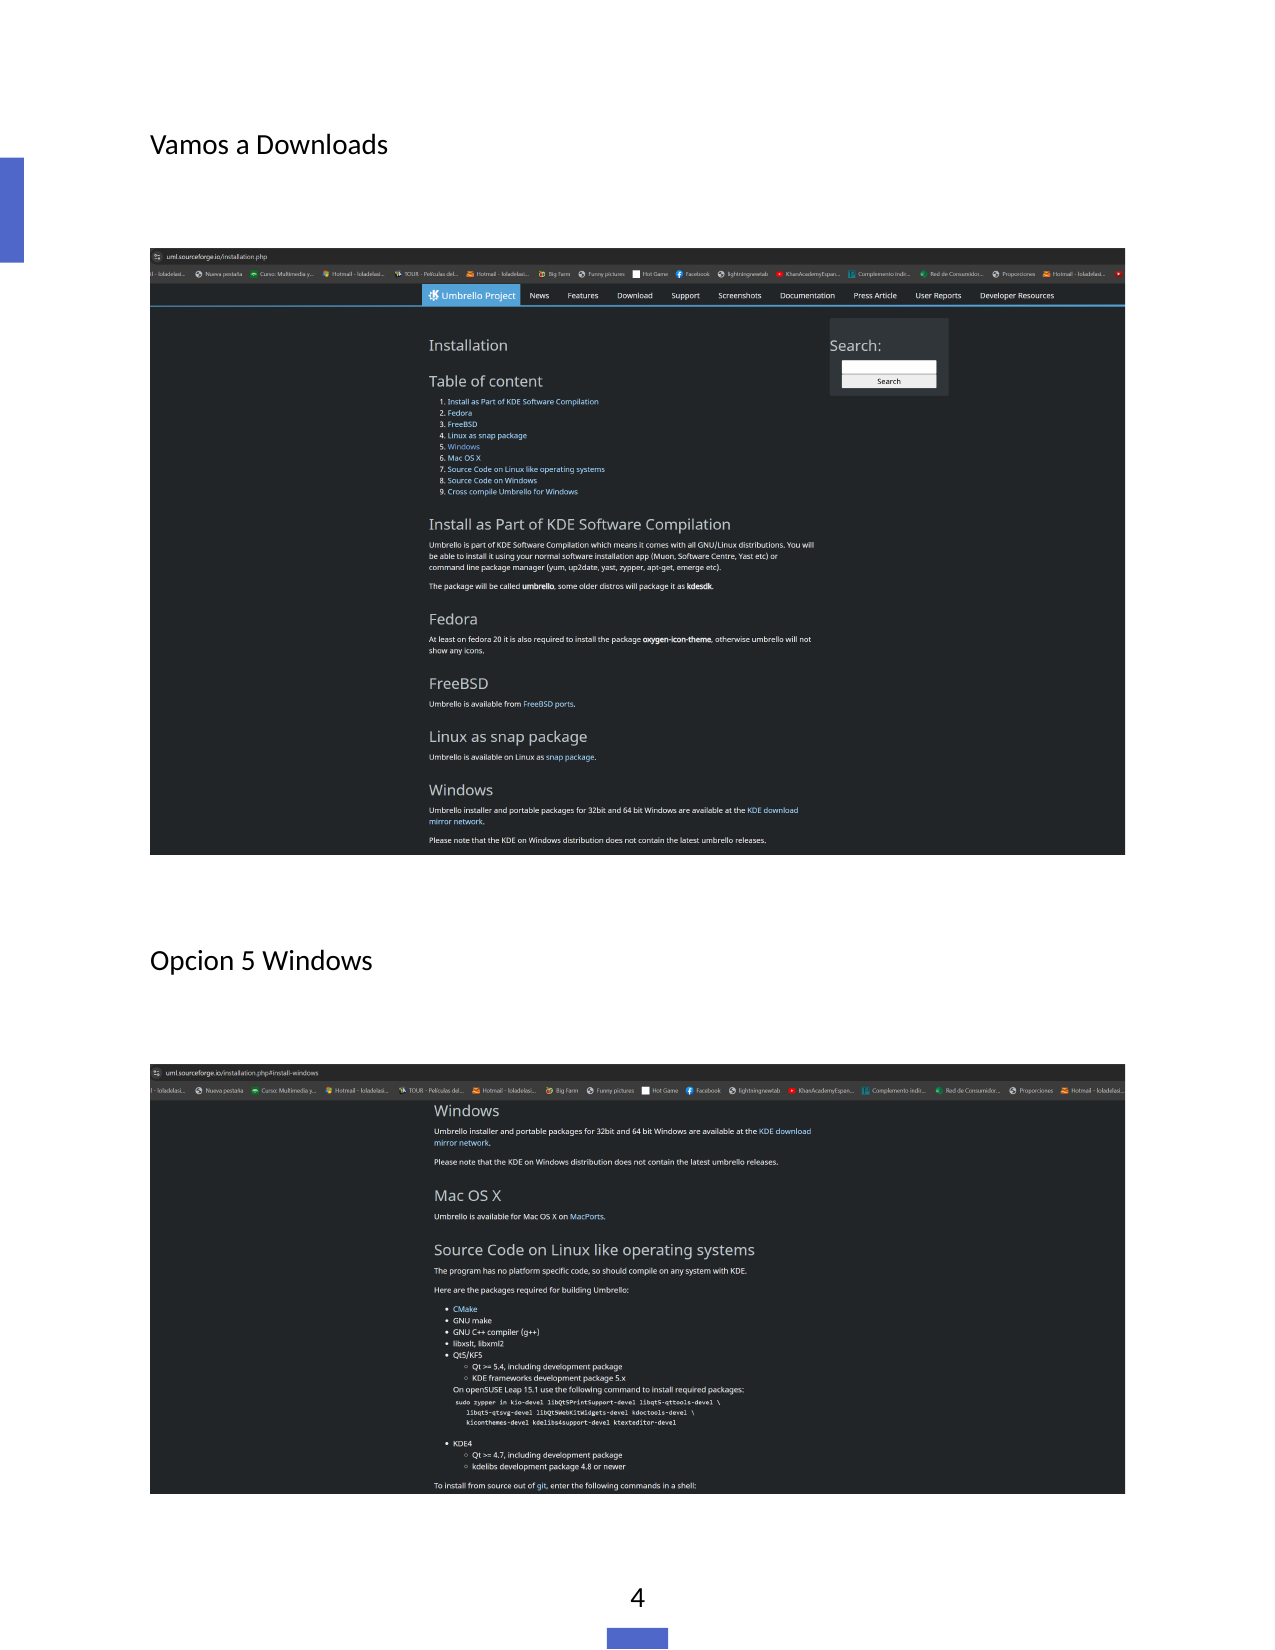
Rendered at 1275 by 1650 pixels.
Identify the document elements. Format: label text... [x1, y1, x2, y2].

text Opcion 5 Windows [150, 942, 1125, 977]
picture [150, 1064, 1125, 1494]
picture [150, 248, 1125, 855]
text Vamos a Downloads [150, 126, 1125, 162]
